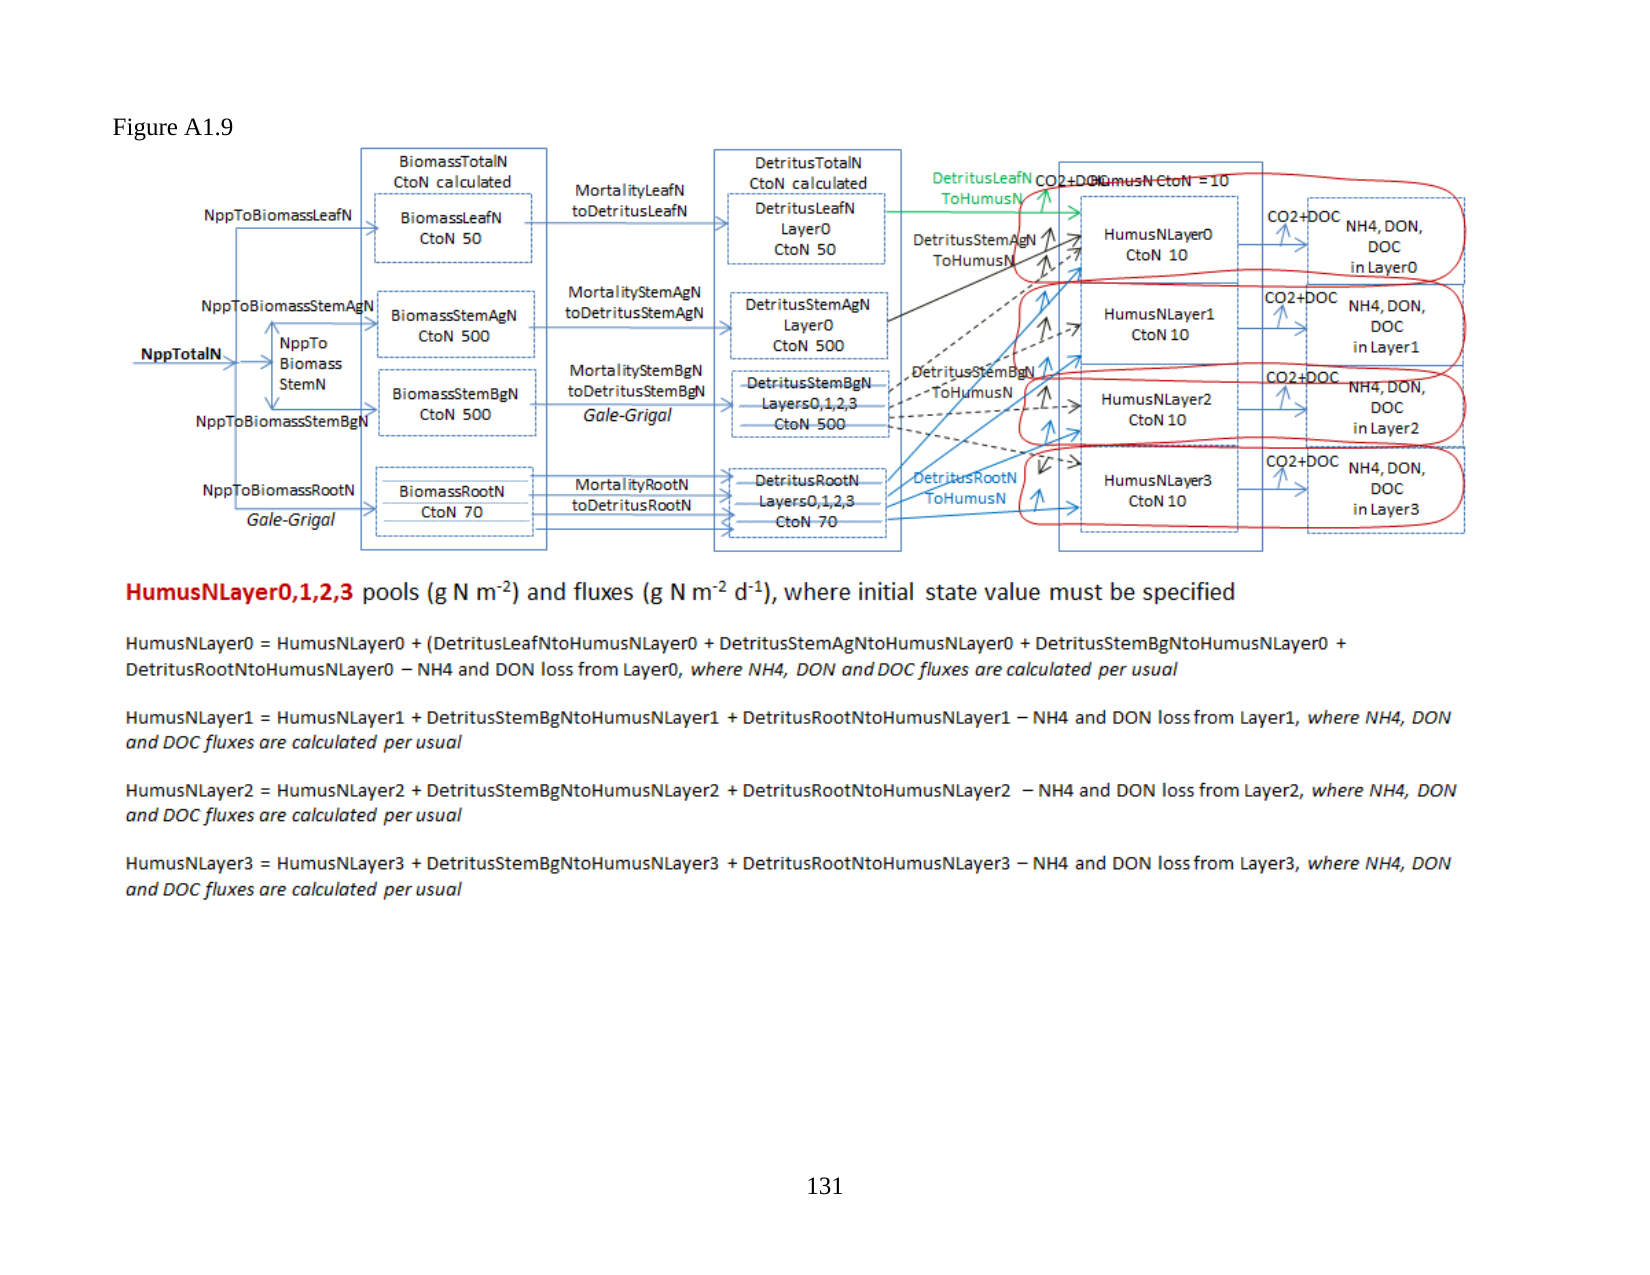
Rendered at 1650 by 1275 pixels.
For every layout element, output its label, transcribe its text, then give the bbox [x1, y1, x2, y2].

picture [112, 141, 1475, 915]
text Figure A1.9 [112, 112, 1537, 141]
